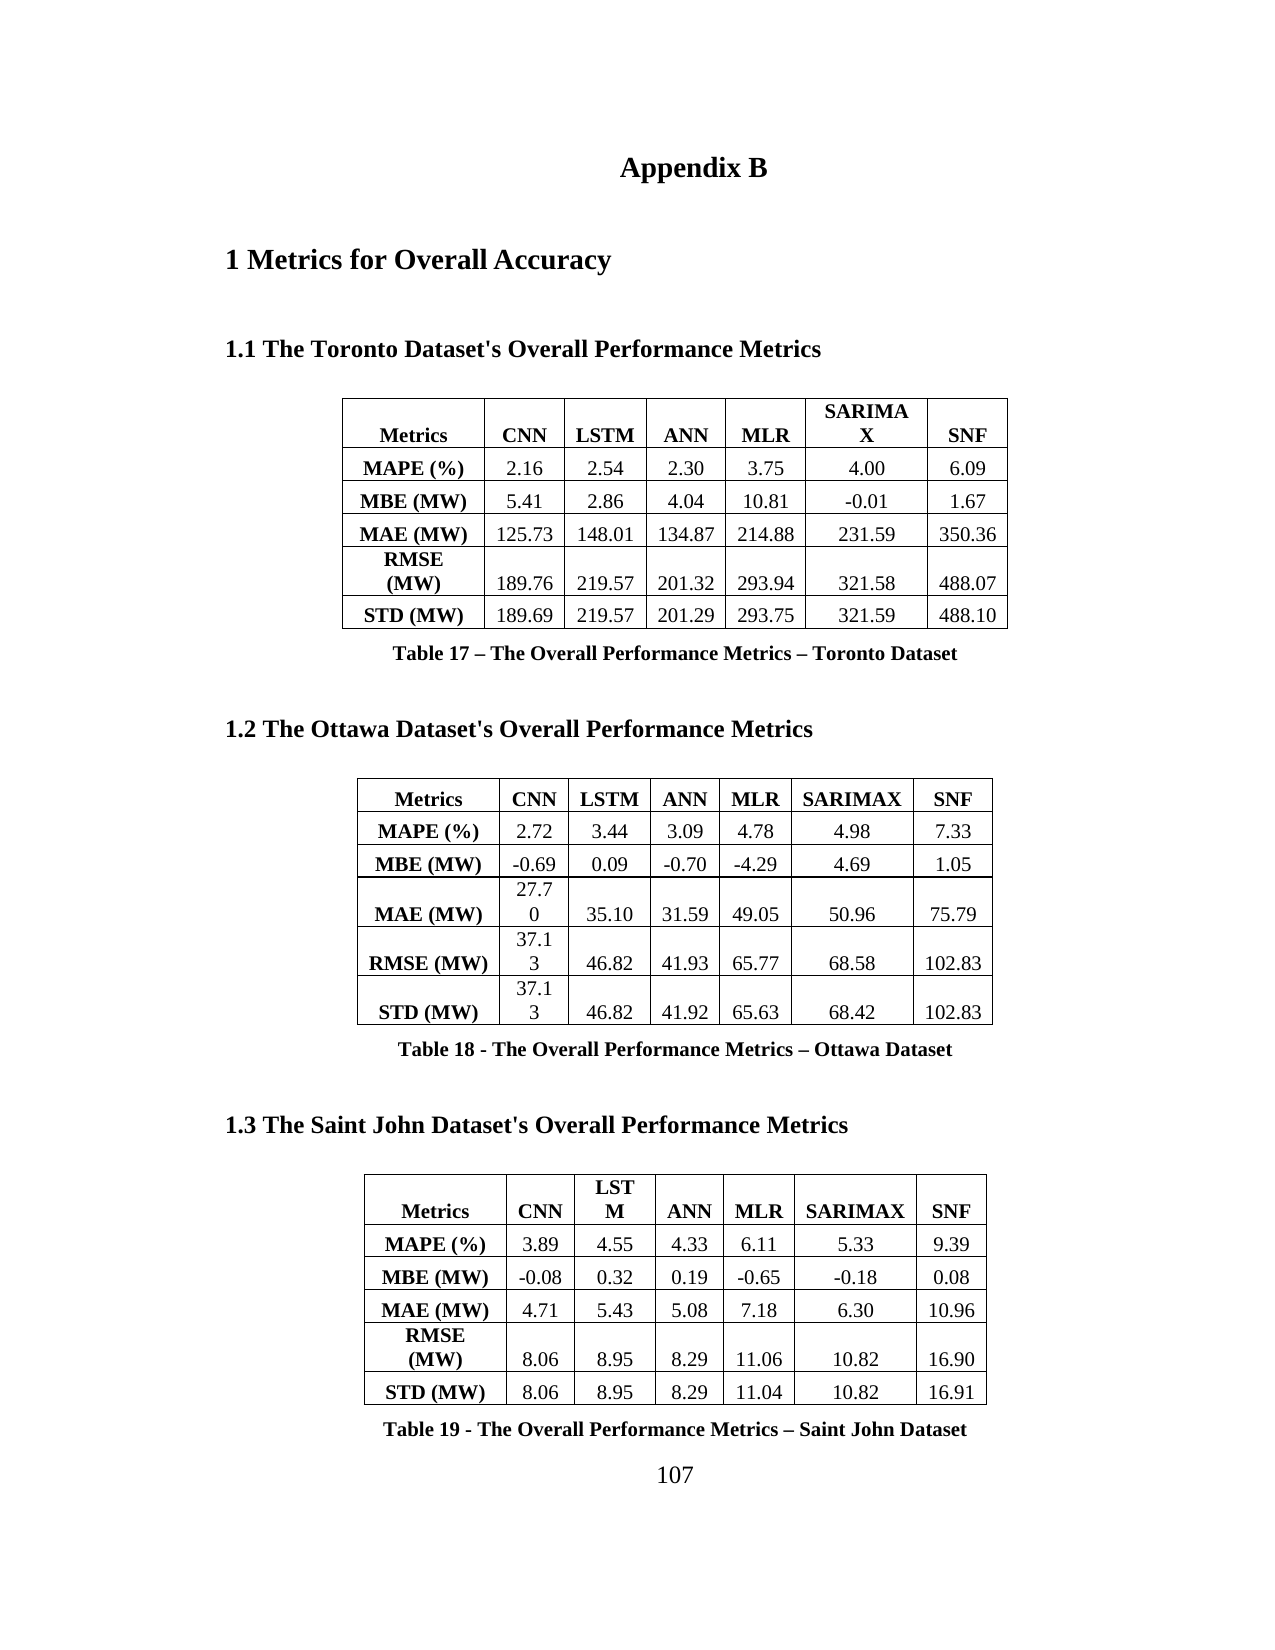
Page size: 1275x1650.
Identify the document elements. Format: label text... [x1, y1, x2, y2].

table_cell MAPE (%) [365, 1225, 506, 1256]
table_cell 68.58 [792, 927, 913, 975]
text Appendix B [262, 150, 1125, 183]
table_cell 10.81 [726, 481, 805, 513]
table_cell 7.33 [914, 812, 992, 843]
table_cell 6.09 [928, 448, 1007, 480]
table_cell MBE (MW) [358, 845, 499, 876]
table_header SNF [928, 399, 1007, 447]
table_cell 37.13 [500, 976, 568, 1024]
table_cell 189.76 [485, 547, 564, 595]
table_cell -0.65 [724, 1257, 794, 1289]
table_cell 2.86 [565, 481, 646, 513]
table_cell 1.67 [928, 481, 1007, 513]
subtitle 1 Metrics for Overall Accuracy [225, 242, 1125, 276]
table_cell STD (MW) [343, 596, 484, 627]
table_cell 65.63 [720, 976, 791, 1024]
table_cell -4.29 [720, 845, 791, 876]
table_cell 41.93 [651, 927, 719, 975]
table_cell 293.94 [726, 547, 805, 595]
subtitle 1.3 The Saint John Dataset's Overall Performance Metrics [225, 1111, 1125, 1139]
table_header SARIMAX [795, 1175, 916, 1223]
table_cell 27.70 [500, 878, 568, 926]
table_header SARIMAX [806, 399, 927, 447]
table_cell 5.08 [656, 1290, 723, 1322]
table_cell 4.98 [792, 812, 913, 843]
table_cell 8.29 [656, 1323, 723, 1371]
table_header Metrics [343, 399, 484, 447]
table_cell -0.70 [651, 845, 719, 876]
table_cell 1.05 [914, 845, 992, 876]
table_header Metrics [358, 779, 499, 811]
table_header CNN [485, 399, 564, 447]
table_cell 488.10 [928, 596, 1007, 627]
table_header SARIMAX [792, 779, 913, 811]
table_cell 321.59 [806, 596, 927, 627]
table_cell 125.73 [485, 514, 564, 546]
table_cell 189.69 [485, 596, 564, 627]
table_header MLR [724, 1175, 794, 1223]
table_cell -0.01 [806, 481, 927, 513]
table_cell 35.10 [569, 878, 650, 926]
table_cell 2.30 [647, 448, 725, 480]
table_header LSTM [575, 1175, 655, 1223]
table_cell 4.78 [720, 812, 791, 843]
table_cell 231.59 [806, 514, 927, 546]
table_cell MBE (MW) [343, 481, 484, 513]
table_cell STD (MW) [365, 1372, 506, 1404]
table_cell 41.92 [651, 976, 719, 1024]
table_cell 11.04 [724, 1372, 794, 1404]
table_cell 3.44 [569, 812, 650, 843]
table_cell 102.83 [914, 976, 992, 1024]
table_cell 201.29 [647, 596, 725, 627]
table_cell 10.96 [917, 1290, 986, 1322]
subtitle 1.2 The Ottawa Dataset's Overall Performance Metrics [225, 714, 1125, 743]
table_cell 4.69 [792, 845, 913, 876]
table_cell 3.75 [726, 448, 805, 480]
table_cell 5.41 [485, 481, 564, 513]
table_cell 488.07 [928, 547, 1007, 595]
table_cell 3.89 [507, 1225, 574, 1256]
table_cell 10.82 [795, 1372, 916, 1404]
table_cell 0.32 [575, 1257, 655, 1289]
table_cell RMSE (MW) [358, 927, 499, 975]
table_cell 134.87 [647, 514, 725, 546]
table_cell MAPE (%) [343, 448, 484, 480]
table_cell -0.69 [500, 845, 568, 876]
table_cell 0.19 [656, 1257, 723, 1289]
table_cell MBE (MW) [365, 1257, 506, 1289]
table_cell 46.82 [569, 927, 650, 975]
table_cell 75.79 [914, 878, 992, 926]
table_header MLR [726, 399, 805, 447]
table_header MLR [720, 779, 791, 811]
table_cell MAE (MW) [343, 514, 484, 546]
table_cell 293.75 [726, 596, 805, 627]
table_cell 9.39 [917, 1225, 986, 1256]
table_cell 8.06 [507, 1323, 574, 1371]
table_cell 65.77 [720, 927, 791, 975]
table_cell 0.08 [917, 1257, 986, 1289]
table_cell MAE (MW) [365, 1290, 506, 1322]
table_cell 4.55 [575, 1225, 655, 1256]
table_header Metrics [365, 1175, 506, 1223]
table_cell 350.36 [928, 514, 1007, 546]
table_cell 8.95 [575, 1372, 655, 1404]
table_header SNF [917, 1175, 986, 1223]
table_cell 11.06 [724, 1323, 794, 1371]
table_cell 321.58 [806, 547, 927, 595]
table_cell 7.18 [724, 1290, 794, 1322]
table_cell 5.43 [575, 1290, 655, 1322]
table_cell -0.08 [507, 1257, 574, 1289]
table_cell 2.16 [485, 448, 564, 480]
table_header LSTM [565, 399, 646, 447]
table_cell 46.82 [569, 976, 650, 1024]
table_cell 68.42 [792, 976, 913, 1024]
table_cell 4.00 [806, 448, 927, 480]
table_header SNF [914, 779, 992, 811]
table_cell 8.29 [656, 1372, 723, 1404]
table_header ANN [656, 1175, 723, 1223]
table_cell 201.32 [647, 547, 725, 595]
table_cell 6.30 [795, 1290, 916, 1322]
table_header ANN [647, 399, 725, 447]
table_cell -0.18 [795, 1257, 916, 1289]
table_cell 4.71 [507, 1290, 574, 1322]
table_header LSTM [569, 779, 650, 811]
table_cell 219.57 [565, 596, 646, 627]
table_cell RMSE (MW) [343, 547, 484, 595]
table_cell 0.09 [569, 845, 650, 876]
table_cell 2.72 [500, 812, 568, 843]
table_cell 102.83 [914, 927, 992, 975]
table_cell 8.06 [507, 1372, 574, 1404]
table_cell 3.09 [651, 812, 719, 843]
table_cell 4.04 [647, 481, 725, 513]
table_header CNN [507, 1175, 574, 1223]
table_header CNN [500, 779, 568, 811]
table_cell 16.91 [917, 1372, 986, 1404]
table_cell 10.82 [795, 1323, 916, 1371]
table_cell MAPE (%) [358, 812, 499, 843]
table_cell 37.13 [500, 927, 568, 975]
subtitle 1.1 The Toronto Dataset's Overall Performance Metrics [225, 334, 1125, 363]
table_cell 148.01 [565, 514, 646, 546]
table_cell 8.95 [575, 1323, 655, 1371]
table_cell 31.59 [651, 878, 719, 926]
table_cell 5.33 [795, 1225, 916, 1256]
table_cell 219.57 [565, 547, 646, 595]
table_header ANN [651, 779, 719, 811]
table_cell 2.54 [565, 448, 646, 480]
table_cell STD (MW) [358, 976, 499, 1024]
table_cell 214.88 [726, 514, 805, 546]
table_cell 50.96 [792, 878, 913, 926]
table_cell RMSE (MW) [365, 1323, 506, 1371]
table_cell 4.33 [656, 1225, 723, 1256]
table_cell 16.90 [917, 1323, 986, 1371]
table_cell 6.11 [724, 1225, 794, 1256]
table_cell 49.05 [720, 878, 791, 926]
table_cell MAE (MW) [358, 878, 499, 926]
